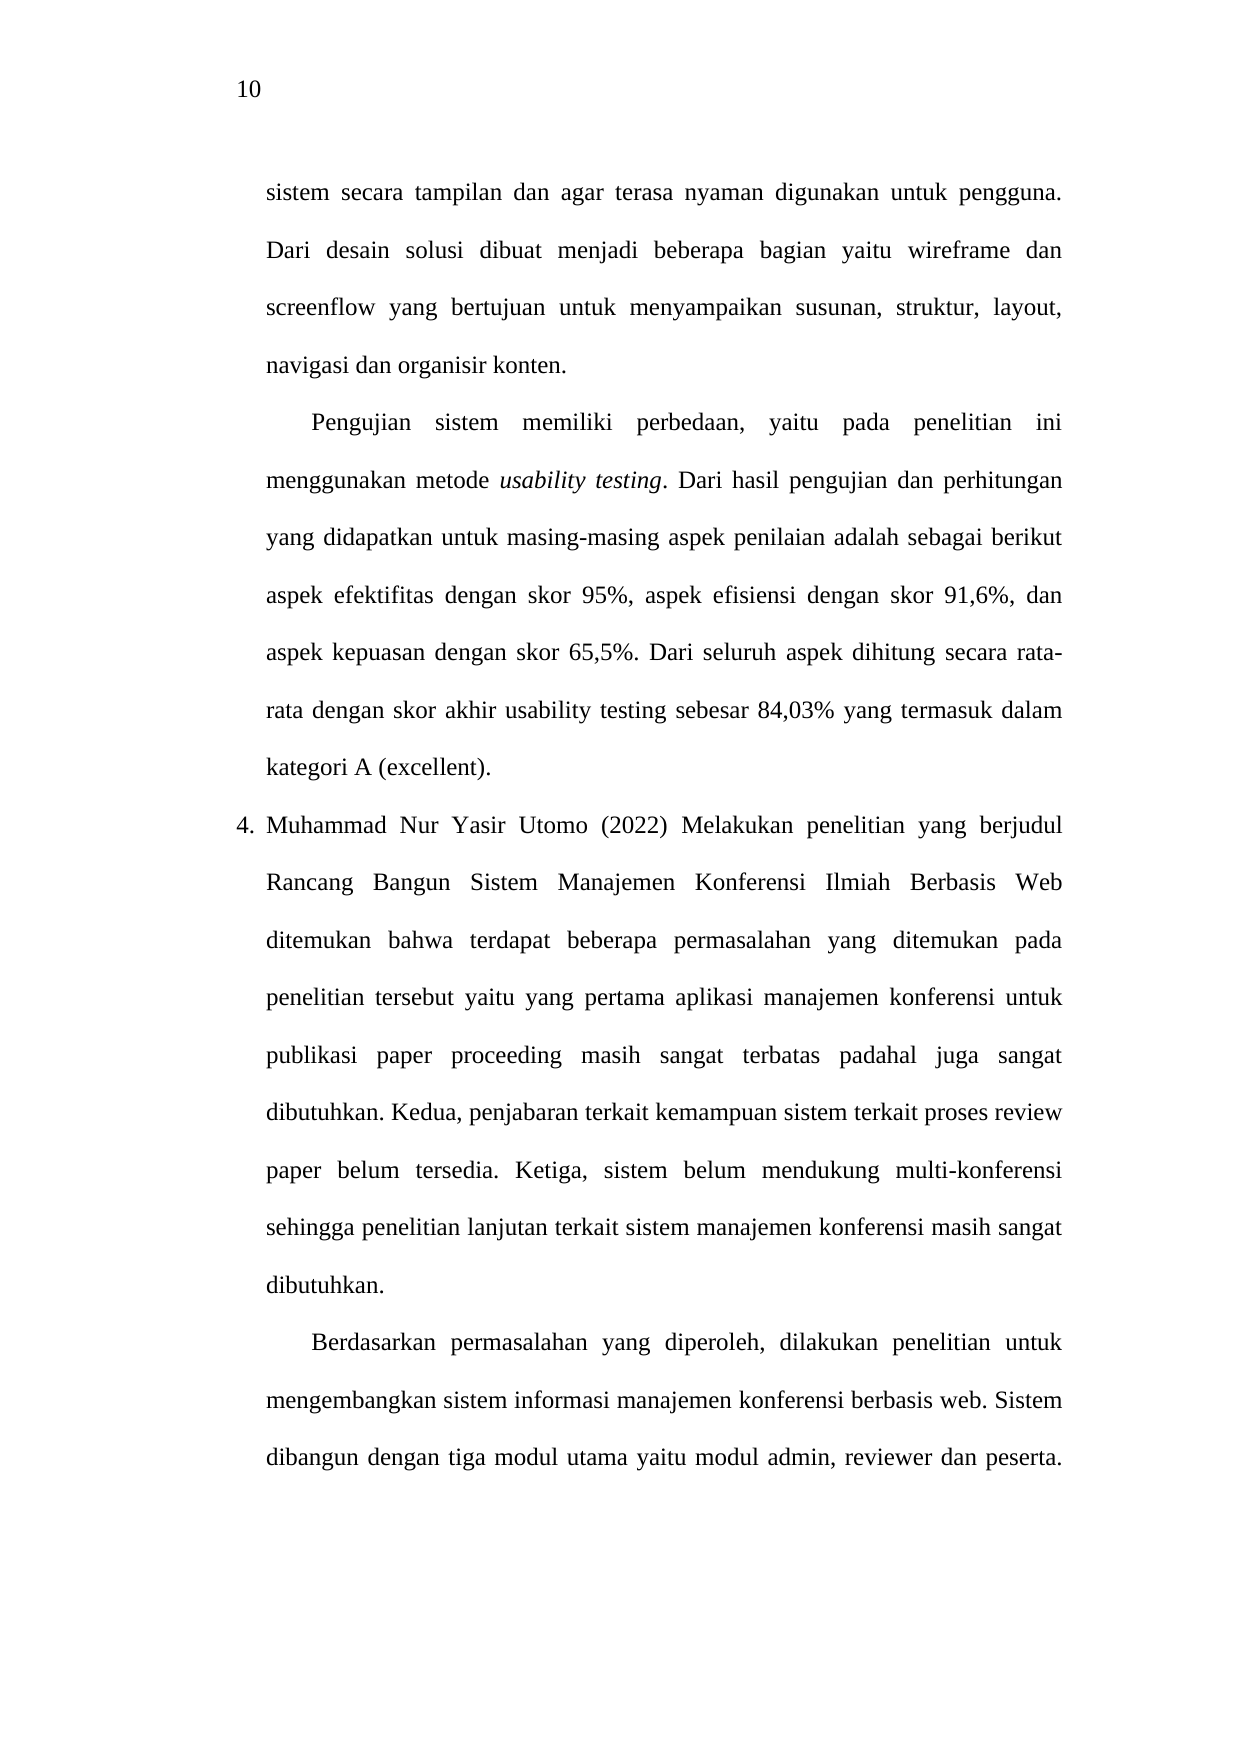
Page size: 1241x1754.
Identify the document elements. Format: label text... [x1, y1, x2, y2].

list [266, 1327, 1063, 1471]
list Melakukan penelitian yang berjudul Rancang Bangun Sistem Manajemen Konferensi Ilmiah Berbasis Web ditemukan bahwa terdapat beberapa permasalahan yang ditemukan pada penelitian tersebut yaitu yang pertama aplikasi manajemen konferensi untuk publikasi paper proceeding masih sangat terbatas padahal juga sangat dibutuhkan. Kedua, penjabaran terkait kemampuan sistem terkait proses review paper belum tersedia. Ketiga, sistem belum mendukung multi-konferensi sehingga penelitian lanjutan terkait sistem manajemen konferensi masih sangat dibutuhkan. [236, 810, 1063, 1298]
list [266, 177, 1063, 378]
list Pengujian sistem memiliki perbedaan, yaitu pada penelitian ini menggunakan metode usability testing. Dari hasil pengujian dan perhitungan yang didapatkan untuk masing-masing aspek penilaian adalah sebagai berikut aspek efektifitas dengan skor 95%, aspek efisiensi dengan skor 91,6%, dan aspek kepuasan dengan skor 65,5%. Dari seluruh aspek dihitung secara rata-rata dengan skor akhir usability testing sebesar 84,03% yang termasuk dalam kategori A (excellent). [266, 407, 1063, 781]
